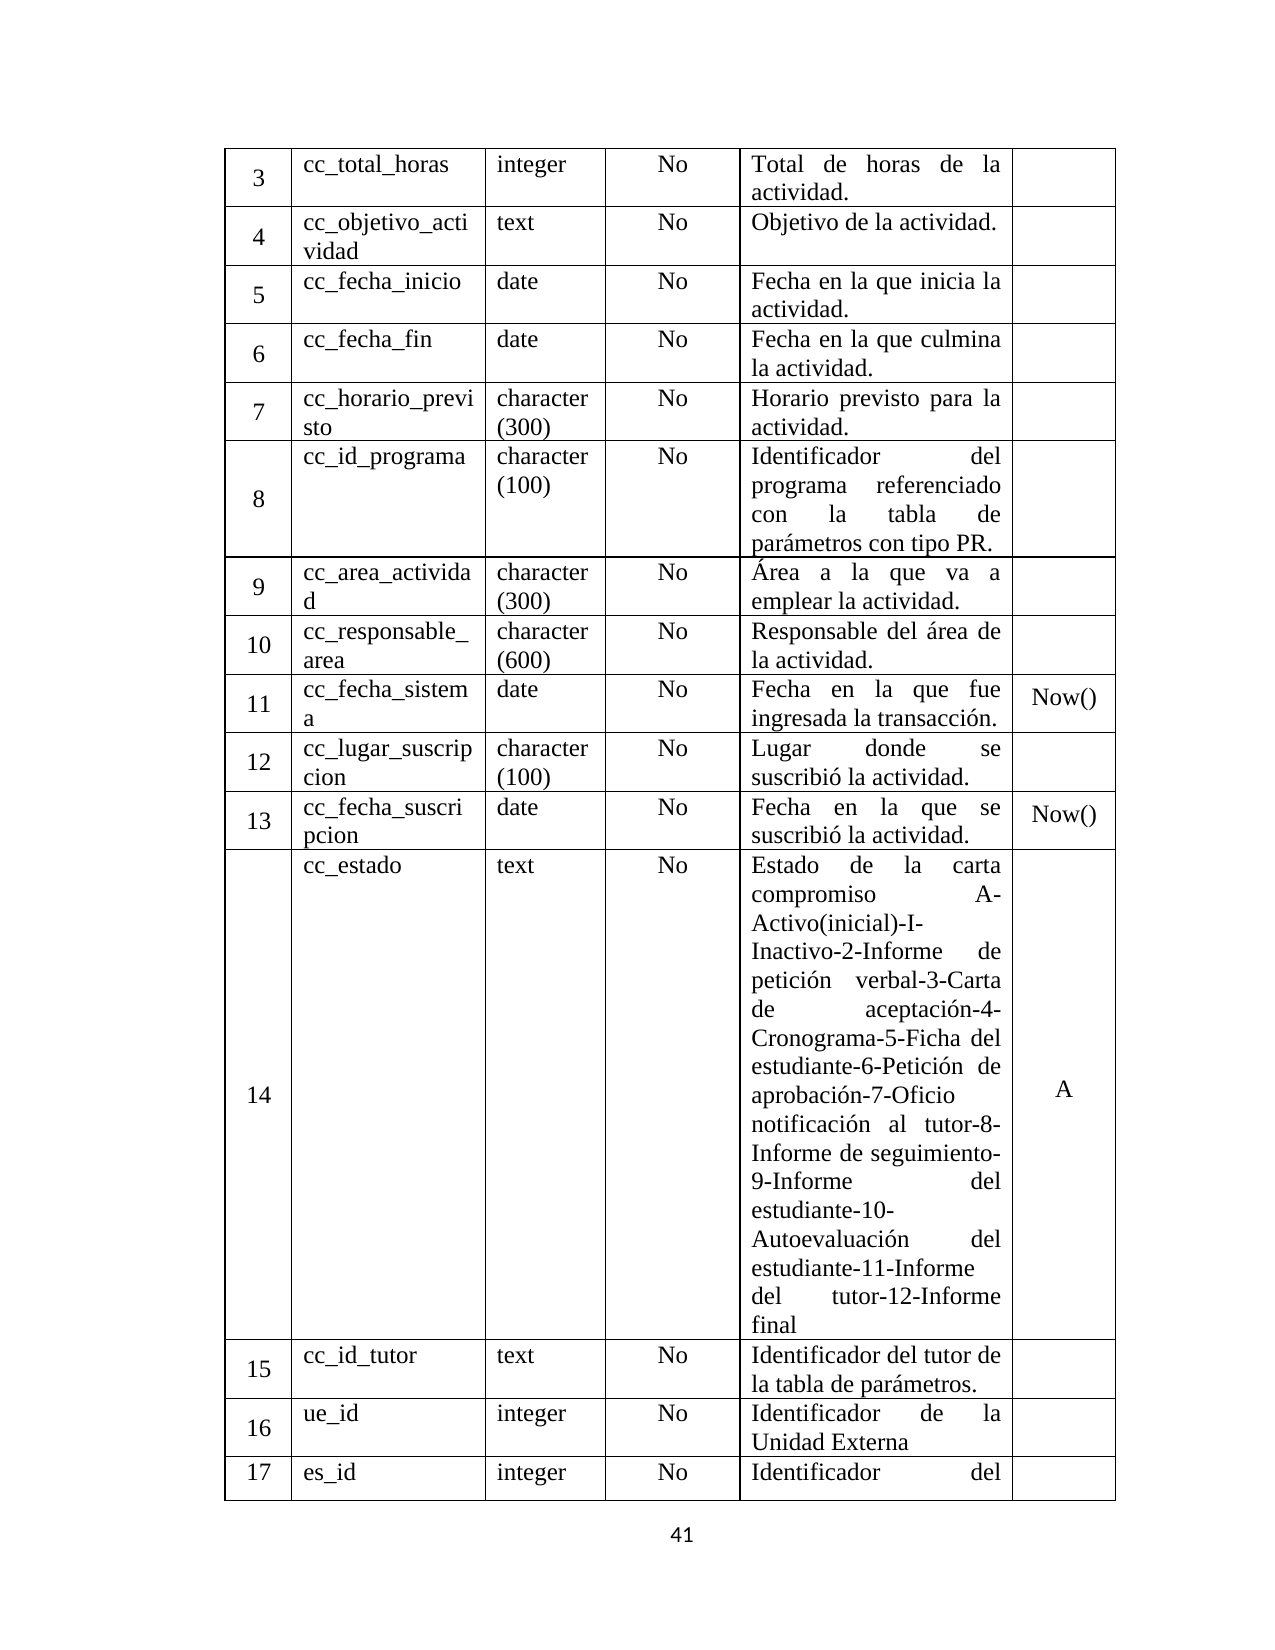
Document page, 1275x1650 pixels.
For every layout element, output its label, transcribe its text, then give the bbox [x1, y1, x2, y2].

table_cell cc_responsable_area [292, 616, 485, 673]
table_cell [1013, 1457, 1115, 1500]
table_cell A [1013, 850, 1115, 1339]
table_cell text [486, 1340, 605, 1397]
table_cell es_id [292, 1457, 485, 1500]
table_cell character(100) [486, 733, 605, 791]
table_cell No [606, 675, 739, 732]
table_cell No [606, 850, 739, 1339]
table_cell Fecha en la que inicia la actividad. [741, 266, 1012, 323]
table_cell cc_horario_previsto [292, 383, 485, 440]
table_cell cc_fecha_suscripcion [292, 792, 485, 849]
table_cell cc_fecha_sistema [292, 675, 485, 732]
table_cell cc_area_actividad [292, 558, 485, 615]
table_cell Responsable del área de la actividad. [741, 616, 1012, 673]
table_cell [1013, 1340, 1115, 1397]
table_cell No [606, 266, 739, 323]
table_cell character(100) [486, 441, 605, 556]
table_cell cc_fecha_fin [292, 324, 485, 382]
table_cell [1013, 266, 1115, 323]
table_cell Lugar donde se suscribió la actividad. [741, 733, 1012, 791]
table_cell cc_id_tutor [292, 1340, 485, 1397]
table_cell Fecha en la que fue ingresada la transacción. [741, 675, 1012, 732]
table_cell 4 [226, 207, 291, 265]
table_cell Now() [1013, 792, 1115, 849]
table_cell cc_total_horas [292, 149, 485, 206]
table_cell No [606, 324, 739, 382]
table_cell Fecha en la que culmina la actividad. [741, 324, 1012, 382]
table_cell [1013, 558, 1115, 615]
table_cell 6 [226, 324, 291, 382]
table_cell integer [486, 1399, 605, 1456]
table_cell [1013, 149, 1115, 206]
table_cell Identificador del tutor de la tabla de parámetros. [741, 1340, 1012, 1397]
table_cell No [606, 616, 739, 673]
table_cell [1013, 383, 1115, 440]
table_cell 15 [226, 1340, 291, 1397]
table_cell 13 [226, 792, 291, 849]
table_cell [1013, 324, 1115, 382]
table_cell Estado de la carta compromiso A-Activo(inicial)-I-Inactivo-2-Informe de petición verbal-3-Carta de aceptación-4-Cronograma-5-Ficha del estudiante-6-Petición de aprobación-7-Oficio notificación al tutor-8-Informe de seguimiento-9-Informe del estudiante-10-Autoevaluación del estudiante-11-Informe del tutor-12-Informe final [741, 850, 1012, 1339]
table_cell date [486, 324, 605, 382]
table_cell date [486, 266, 605, 323]
table_cell 17 [226, 1457, 291, 1500]
table_cell 11 [226, 675, 291, 732]
table_cell 5 [226, 266, 291, 323]
table_cell cc_fecha_inicio [292, 266, 485, 323]
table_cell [741, 1457, 1012, 1500]
table_cell 8 [226, 441, 291, 556]
table_cell No [606, 441, 739, 556]
table_cell No [606, 383, 739, 440]
table_cell cc_id_programa [292, 441, 485, 556]
table_cell text [486, 207, 605, 265]
table_cell [1013, 733, 1115, 791]
table_cell No [606, 733, 739, 791]
table_cell No [606, 1340, 739, 1397]
table_cell Área a la que va a emplear la actividad. [741, 558, 1012, 615]
table_cell No [606, 149, 739, 206]
table_cell No [606, 558, 739, 615]
table_cell No [606, 207, 739, 265]
table_cell Fecha en la que se suscribió la actividad. [741, 792, 1012, 849]
table_cell cc_estado [292, 850, 485, 1339]
table_cell date [486, 792, 605, 849]
table_cell No [606, 1457, 739, 1500]
table_cell [1013, 616, 1115, 673]
table_cell Objetivo de la actividad. [741, 207, 1012, 265]
table_cell 3 [226, 149, 291, 206]
table_cell 10 [226, 616, 291, 673]
table_cell cc_objetivo_actividad [292, 207, 485, 265]
table_cell Now() [1013, 675, 1115, 732]
table_cell cc_lugar_suscripcion [292, 733, 485, 791]
table_cell 12 [226, 733, 291, 791]
table_cell date [486, 675, 605, 732]
table_cell No [606, 792, 739, 849]
table_cell Identificador del programa referenciado con la tabla de parámetros con tipo PR. [741, 441, 1012, 556]
table_cell 9 [226, 558, 291, 615]
table_cell 16 [226, 1399, 291, 1456]
table_cell character(300) [486, 383, 605, 440]
table_cell [1013, 441, 1115, 556]
table_cell [1013, 207, 1115, 265]
table_cell character(600) [486, 616, 605, 673]
table_cell Total de horas de la actividad. [741, 149, 1012, 206]
table_cell integer [486, 149, 605, 206]
table_cell text [486, 850, 605, 1339]
table_cell Identificador de la Unidad Externa [741, 1399, 1012, 1456]
table_cell integer [486, 1457, 605, 1500]
table_cell [1013, 1399, 1115, 1456]
table_cell character(300) [486, 558, 605, 615]
table_cell Horario previsto para la actividad. [741, 383, 1012, 440]
table_cell ue_id [292, 1399, 485, 1456]
table_cell 7 [226, 383, 291, 440]
table_cell 14 [226, 850, 291, 1339]
table_cell No [606, 1399, 739, 1456]
